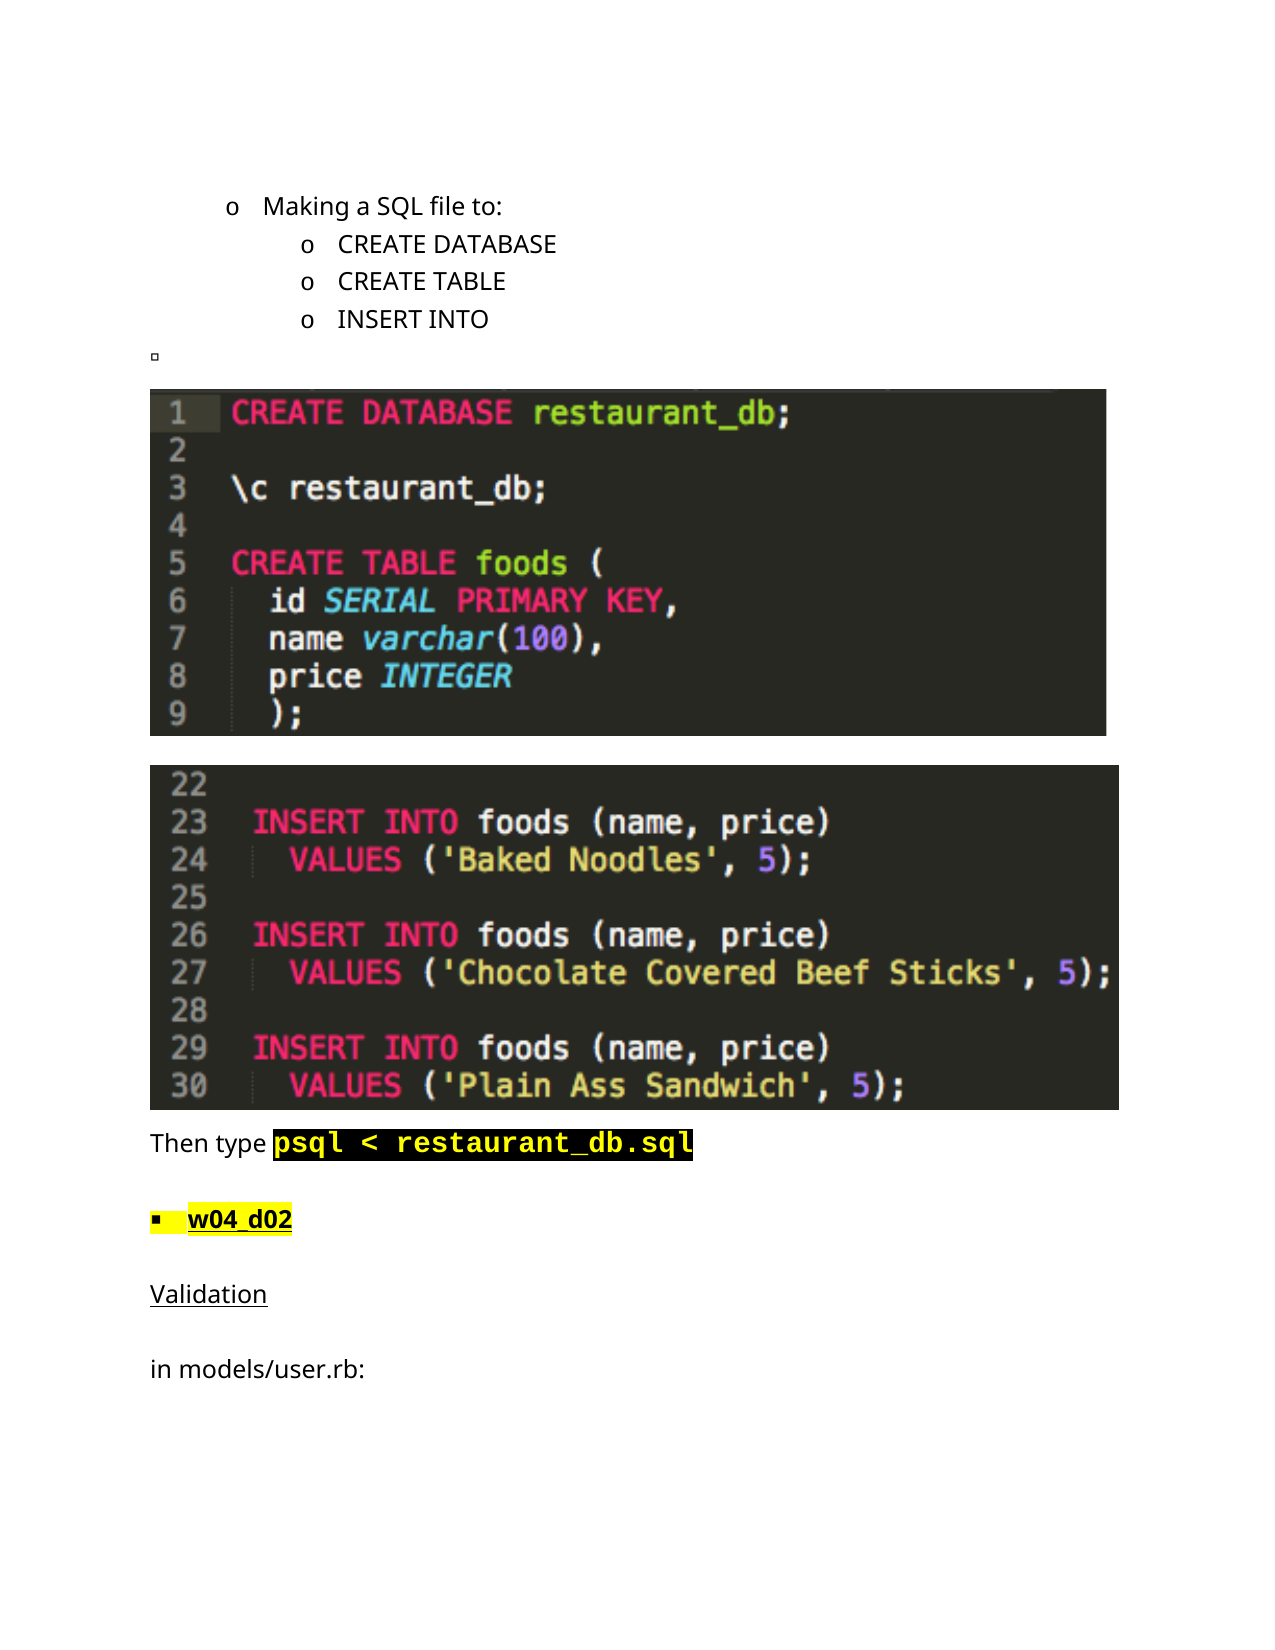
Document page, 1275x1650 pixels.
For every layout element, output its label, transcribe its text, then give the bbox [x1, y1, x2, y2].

list in models/user.rb: [150, 1350, 1125, 1387]
picture [150, 389, 1107, 736]
list Validation [150, 1275, 1125, 1312]
picture [150, 765, 1119, 1110]
list w04_d02 [150, 1200, 1125, 1237]
text CREATE DATABASE [300, 225, 1125, 262]
text CREATE TABLE [300, 262, 1125, 300]
text Making a SQL file to: [225, 187, 1125, 225]
list Then type psql < restaurant_db.sql [150, 1125, 1125, 1162]
text INSERT INTO [300, 300, 1125, 337]
